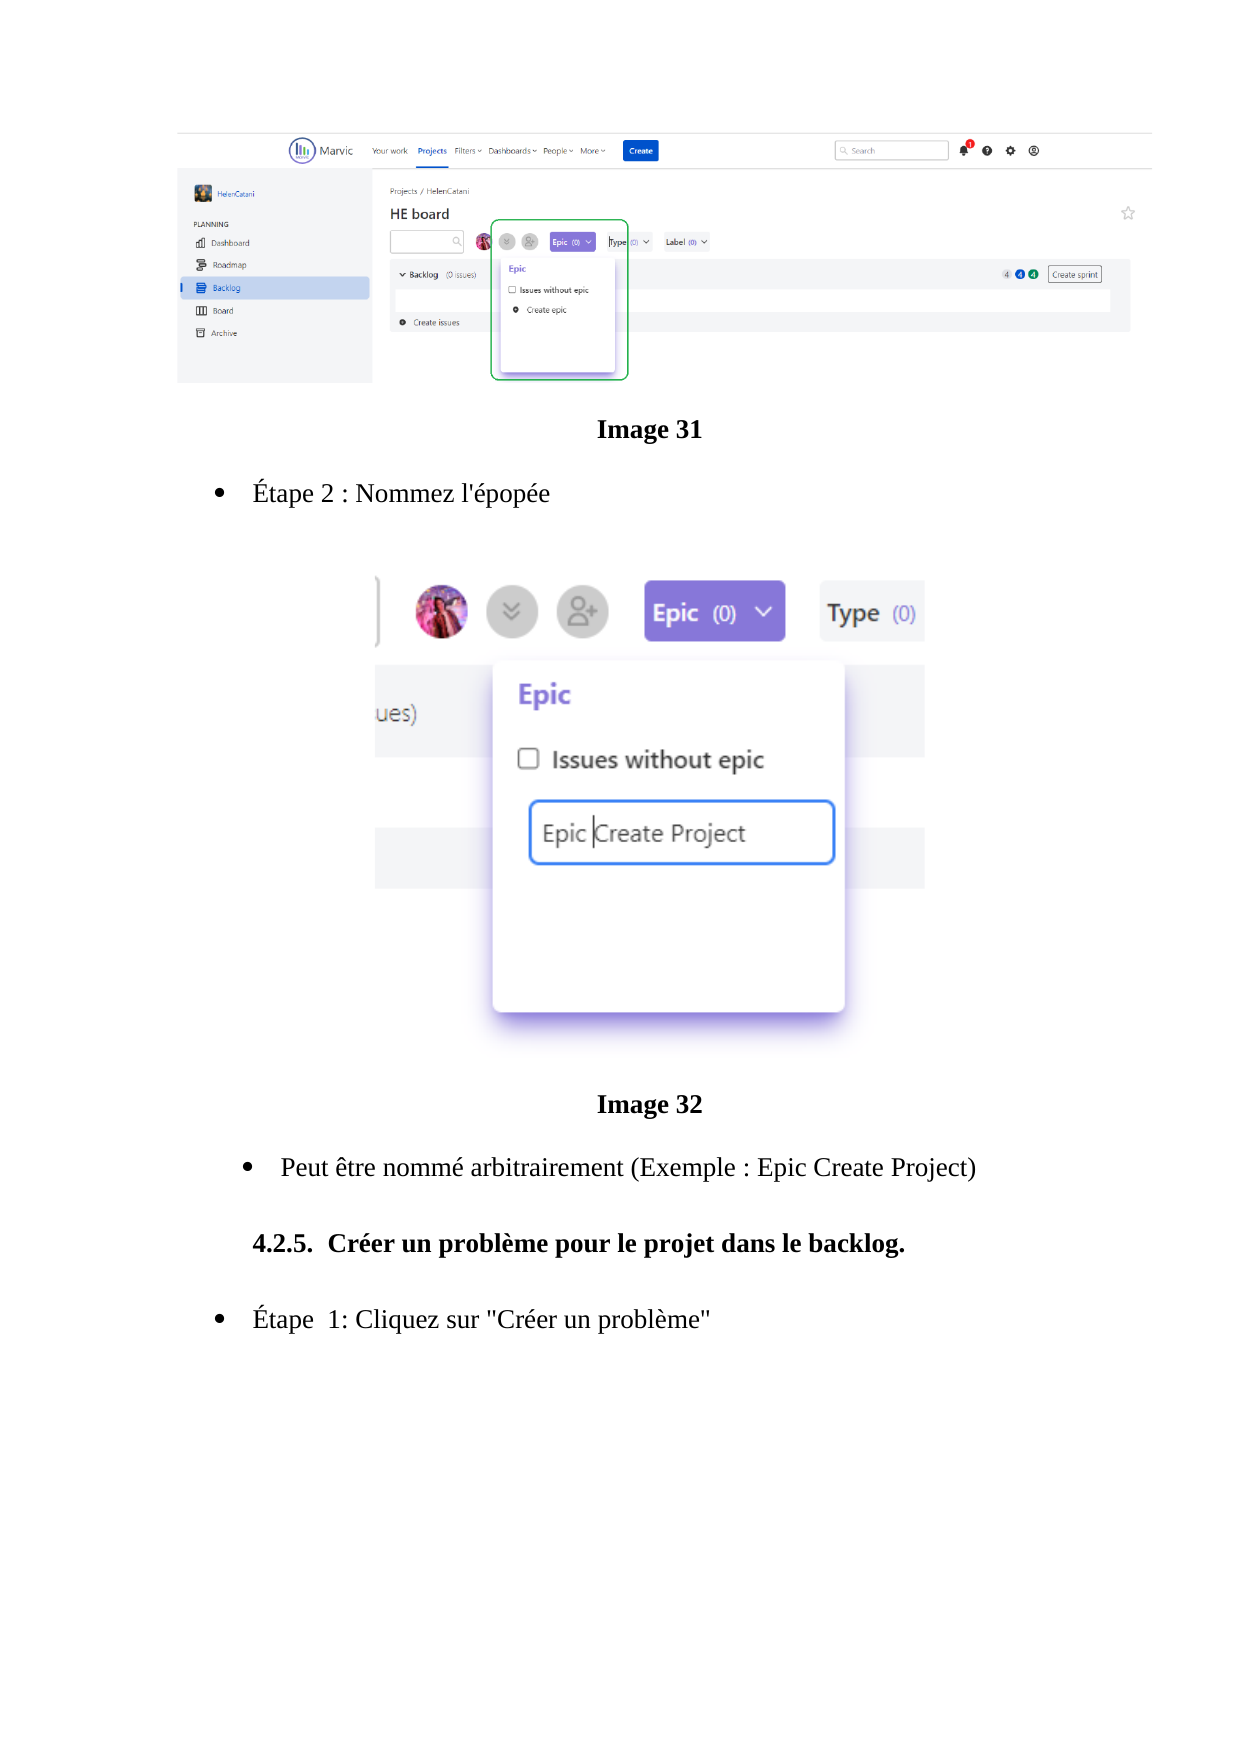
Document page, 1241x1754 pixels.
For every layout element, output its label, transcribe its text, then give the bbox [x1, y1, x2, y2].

picture [374, 540, 925, 1058]
subtitle Créer un problème pour le projet dans le backlog. [252, 1228, 1122, 1259]
list Étape 1: Cliquez sur "Créer un problème" [215, 1303, 1122, 1335]
list Peut être nommé arbitrairement (Exemple : Epic Create Project) [243, 1152, 1122, 1183]
text Image 32 [177, 1088, 1122, 1119]
list Étape 2 : Nommez l'épopée [215, 477, 1122, 508]
picture [177, 132, 1153, 383]
text Image 31 [177, 413, 1122, 445]
